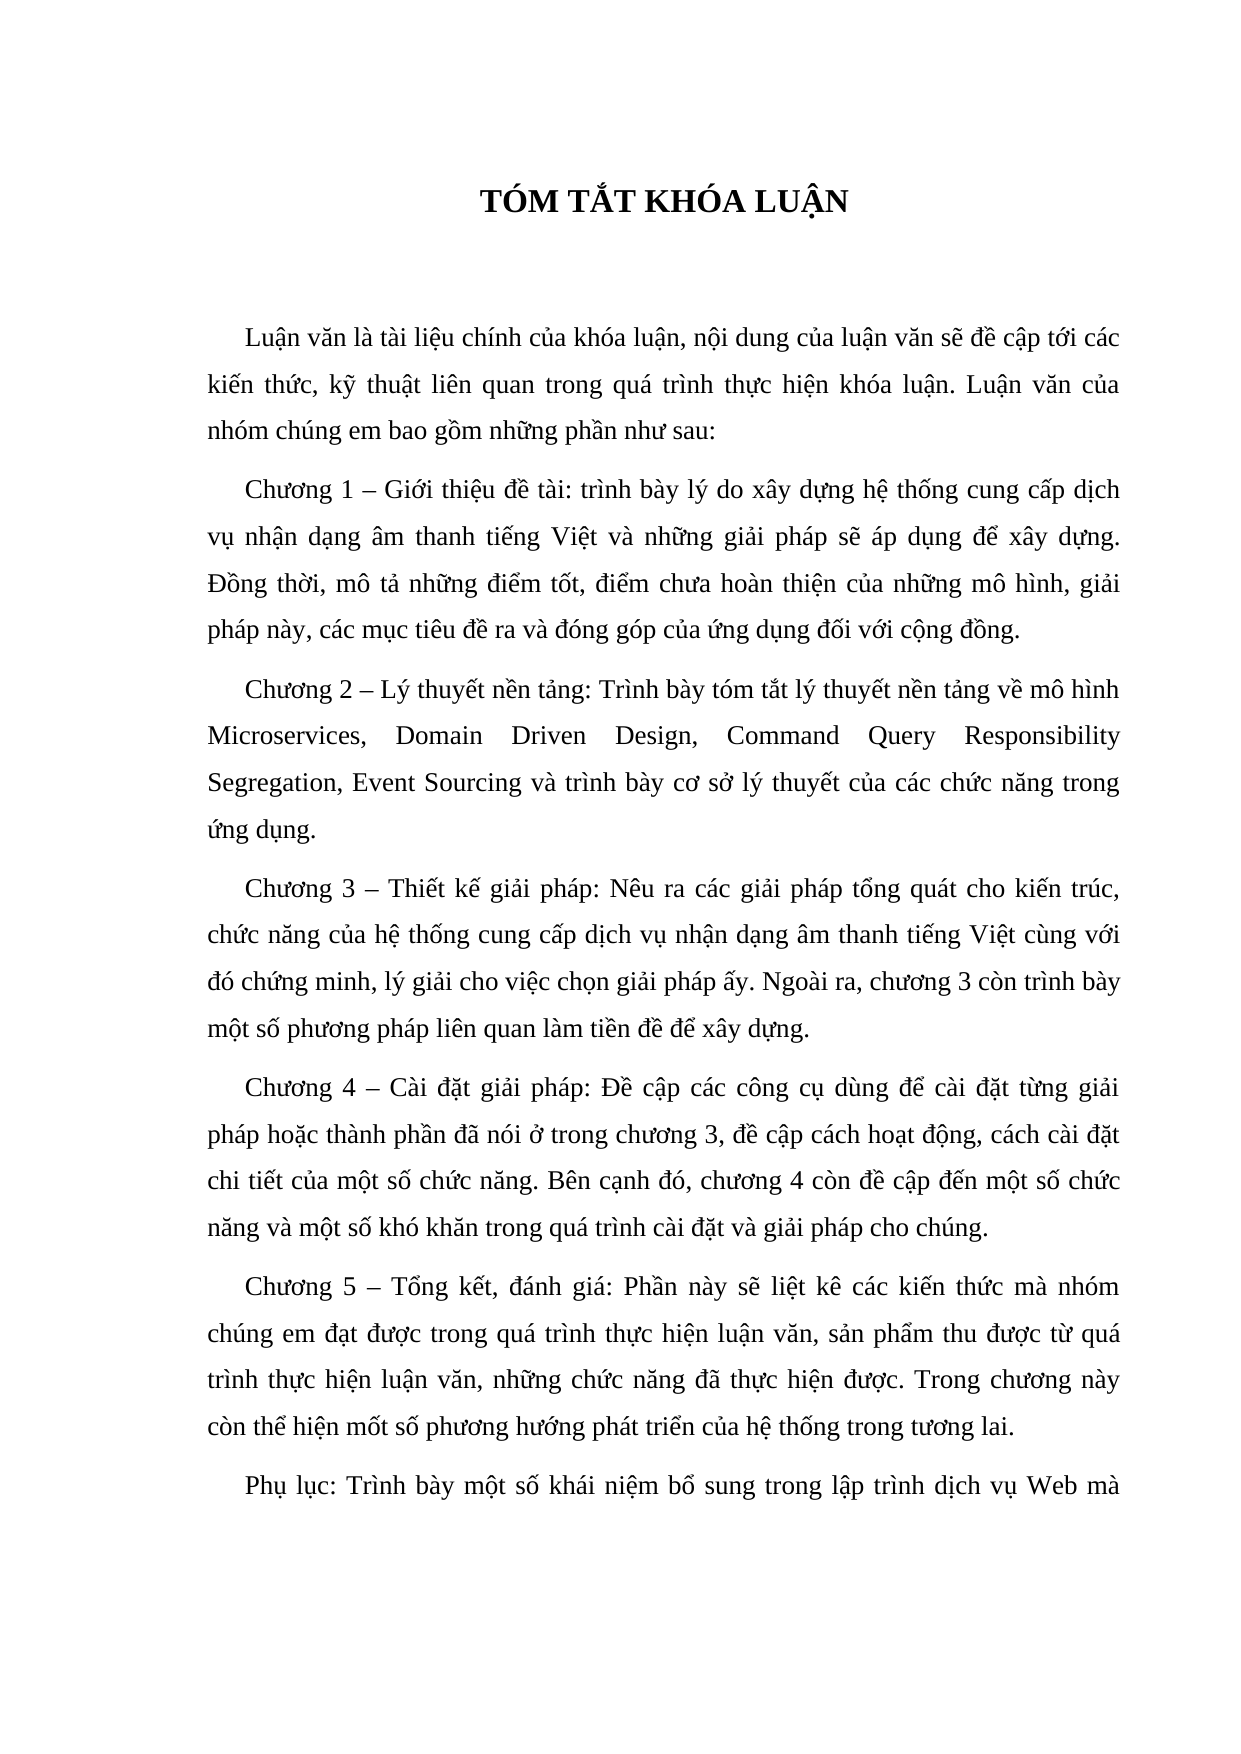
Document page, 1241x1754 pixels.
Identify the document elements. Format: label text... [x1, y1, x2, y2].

text Luận văn là tài liệu chính của khóa luận, nội dung của luận văn sẽ đề cập tới các kiến thức, kỹ thuật liên quan trong quá trình thực hiện khóa luận. Luận văn của nhóm chúng em bao gồm những phần như sau: [207, 321, 1122, 446]
text Chương 2 – Lý thuyết nền tảng: Trình bày tóm tắt lý thuyết nền tảng về mô hình Microservices, Domain Driven Design, Command Query Responsibility Segregation, Event Sourcing và trình bày cơ sở lý thuyết của các chức năng trong ứng dụng. [207, 673, 1122, 844]
subtitle TÓM TẮT KHÓA LUẬN [207, 181, 1122, 219]
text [207, 1469, 1122, 1501]
text Chương 3 – Thiết kế giải pháp: Nêu ra các giải pháp tổng quát cho kiến trúc, chức năng của hệ thống cung cấp dịch vụ nhận dạng âm thanh tiếng Việt cùng với đó chứng minh, lý giải cho việc chọn giải pháp ấy. Ngoài ra, chương 3 còn trình bày một số phương pháp liên quan làm tiền đề để xây dựng. [207, 872, 1122, 1043]
text Chương 1 – Giới thiệu đề tài: trình bày lý do xây dựng hệ thống cung cấp dịch vụ nhận dạng âm thanh tiếng Việt và những giải pháp sẽ áp dụng để xây dựng. Đồng thời, mô tả những điểm tốt, điểm chưa hoàn thiện của những mô hình, giải pháp này, các mục tiêu đề ra và đóng góp của ứng dụng đối với cộng đồng. [207, 474, 1122, 645]
text Chương 5 – Tổng kết, đánh giá: Phần này sẽ liệt kê các kiến thức mà nhóm chúng em đạt được trong quá trình thực hiện luận văn, sản phẩm thu được từ quá trình thực hiện luận văn, những chức năng đã thực hiện được. Trong chương này còn thể hiện mốt số phương hướng phát triển của hệ thống trong tương lai. [207, 1270, 1122, 1441]
text Chương 4 – Cài đặt giải pháp: Đề cập các công cụ dùng để cài đặt từng giải pháp hoặc thành phần đã nói ở trong chương 3, đề cập cách hoạt động, cách cài đặt chi tiết của một số chức năng. Bên cạnh đó, chương 4 còn đề cập đến một số chức năng và một số khó khăn trong quá trình cài đặt và giải pháp cho chúng. [207, 1071, 1122, 1242]
